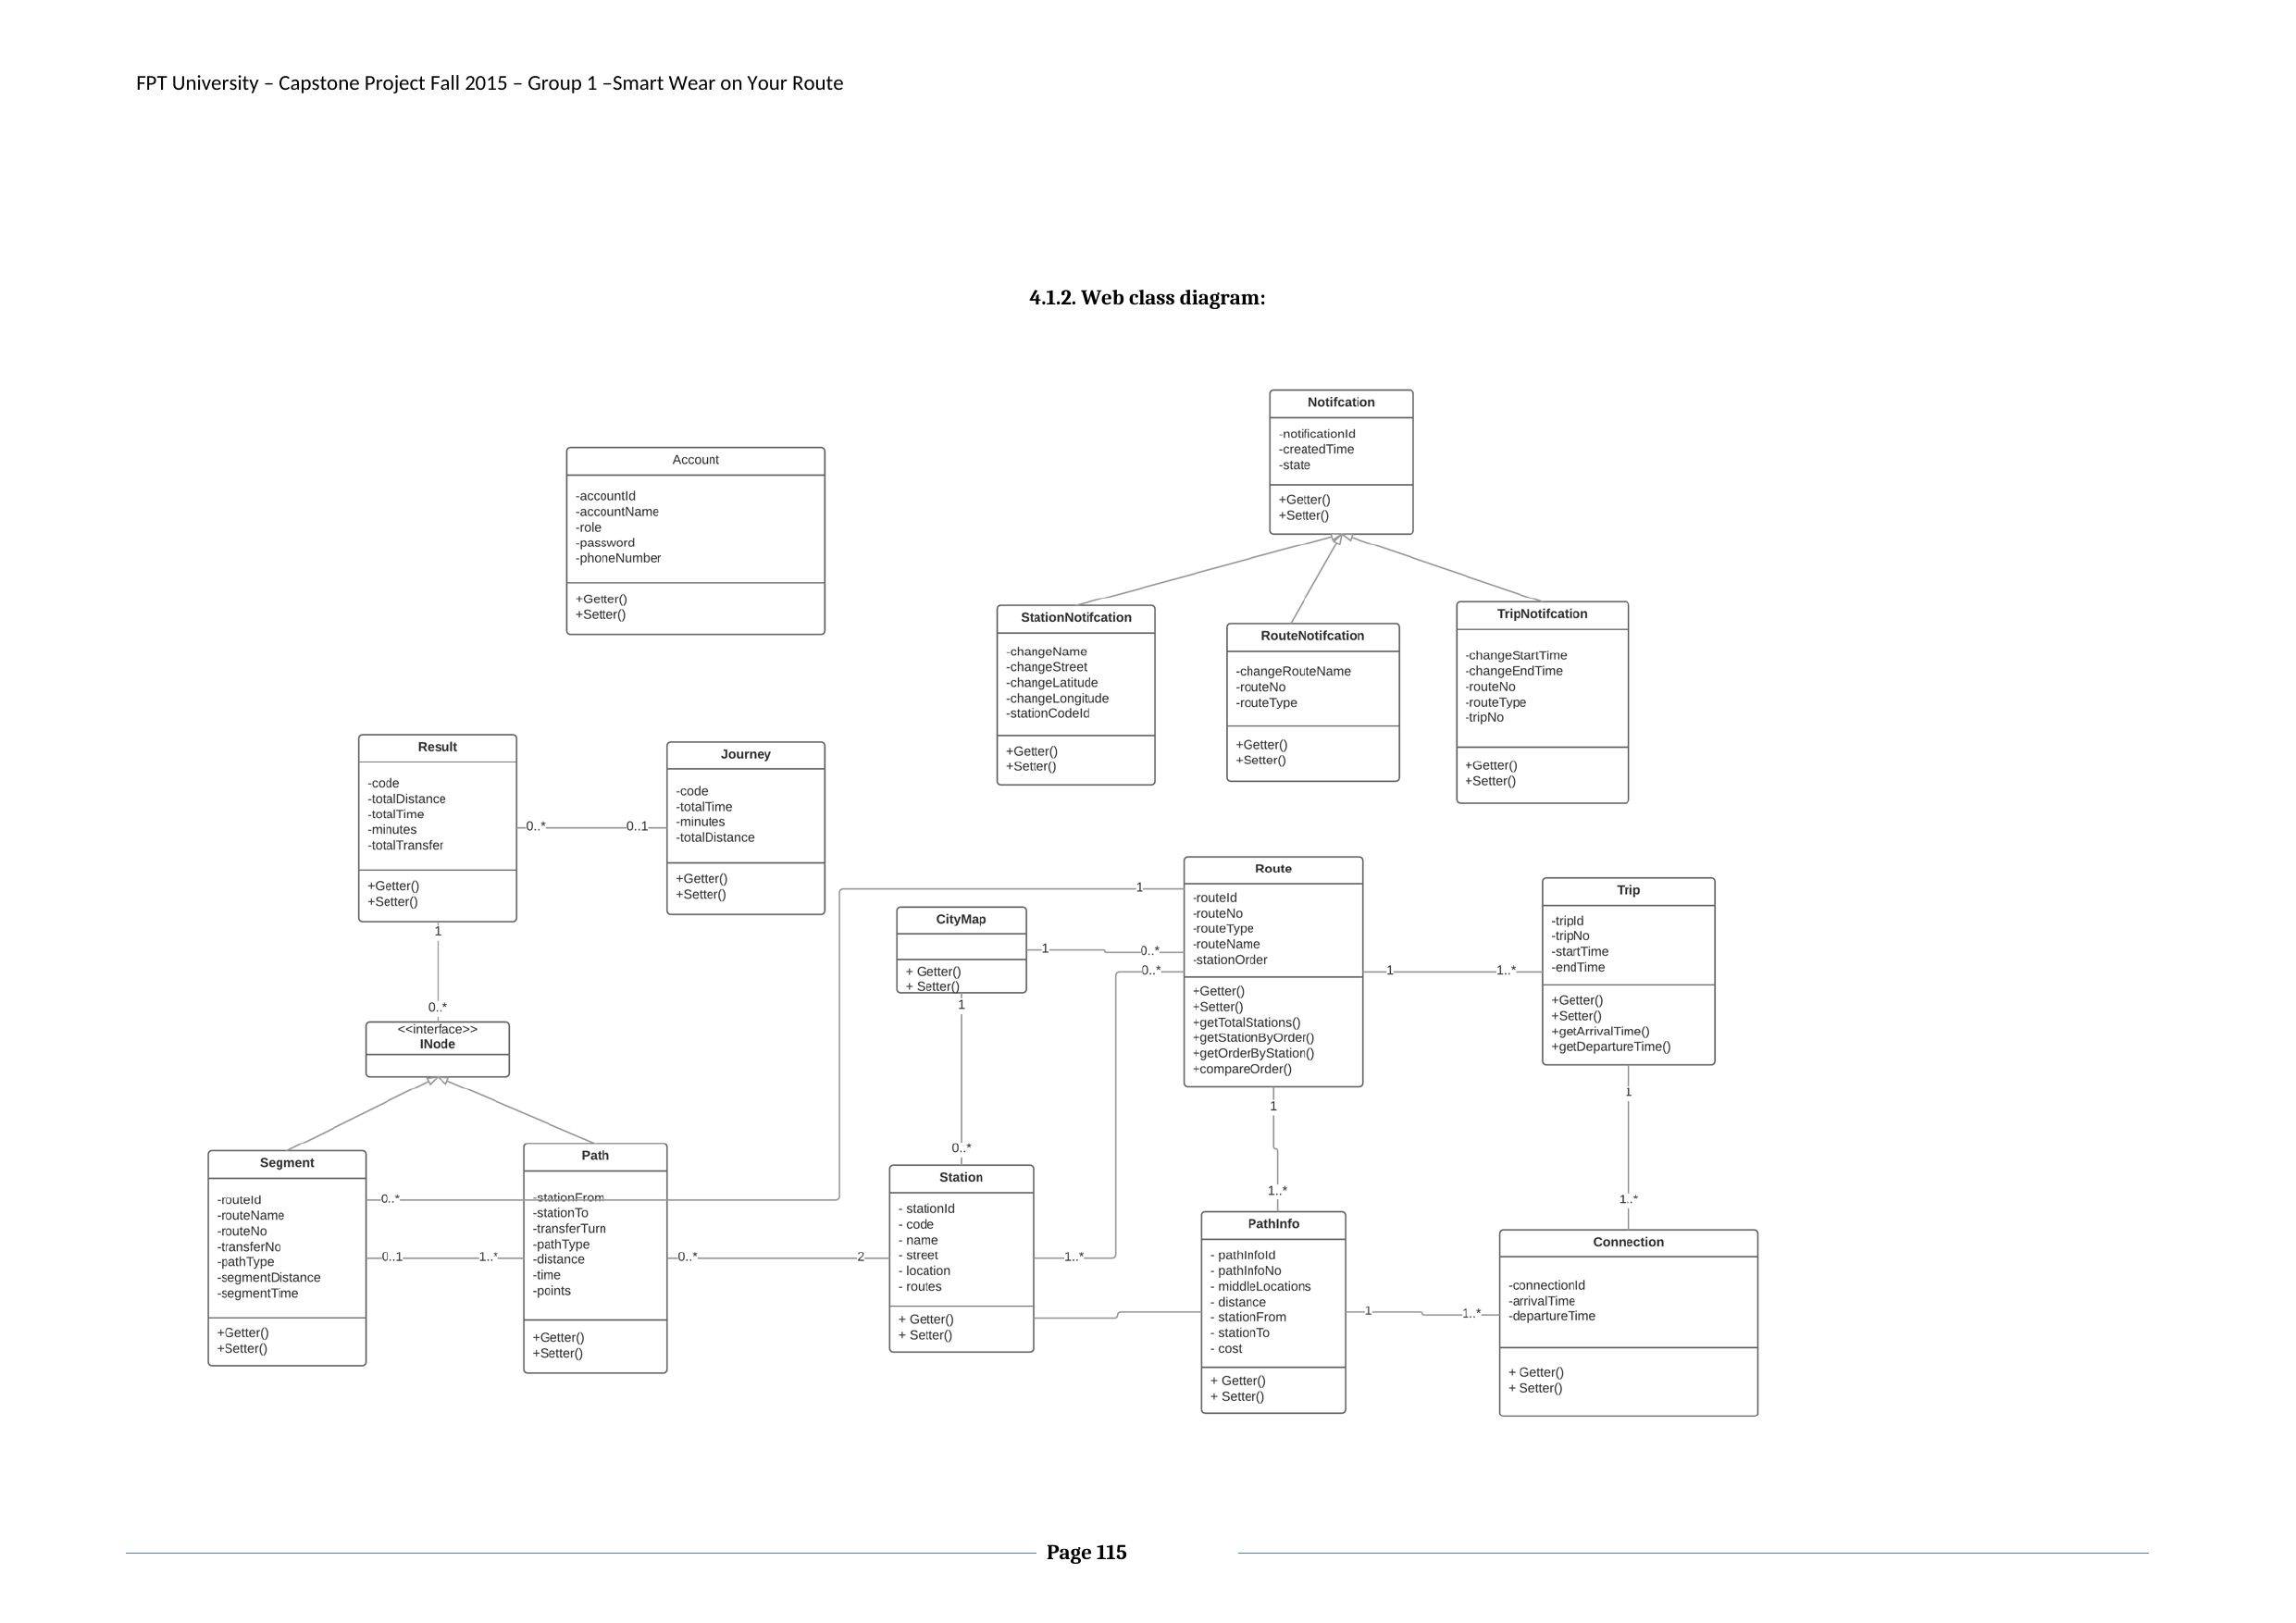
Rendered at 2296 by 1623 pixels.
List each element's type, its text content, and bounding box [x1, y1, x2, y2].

picture [182, 353, 1787, 1453]
text 4.1.2. Web class diagram: [136, 286, 2159, 311]
